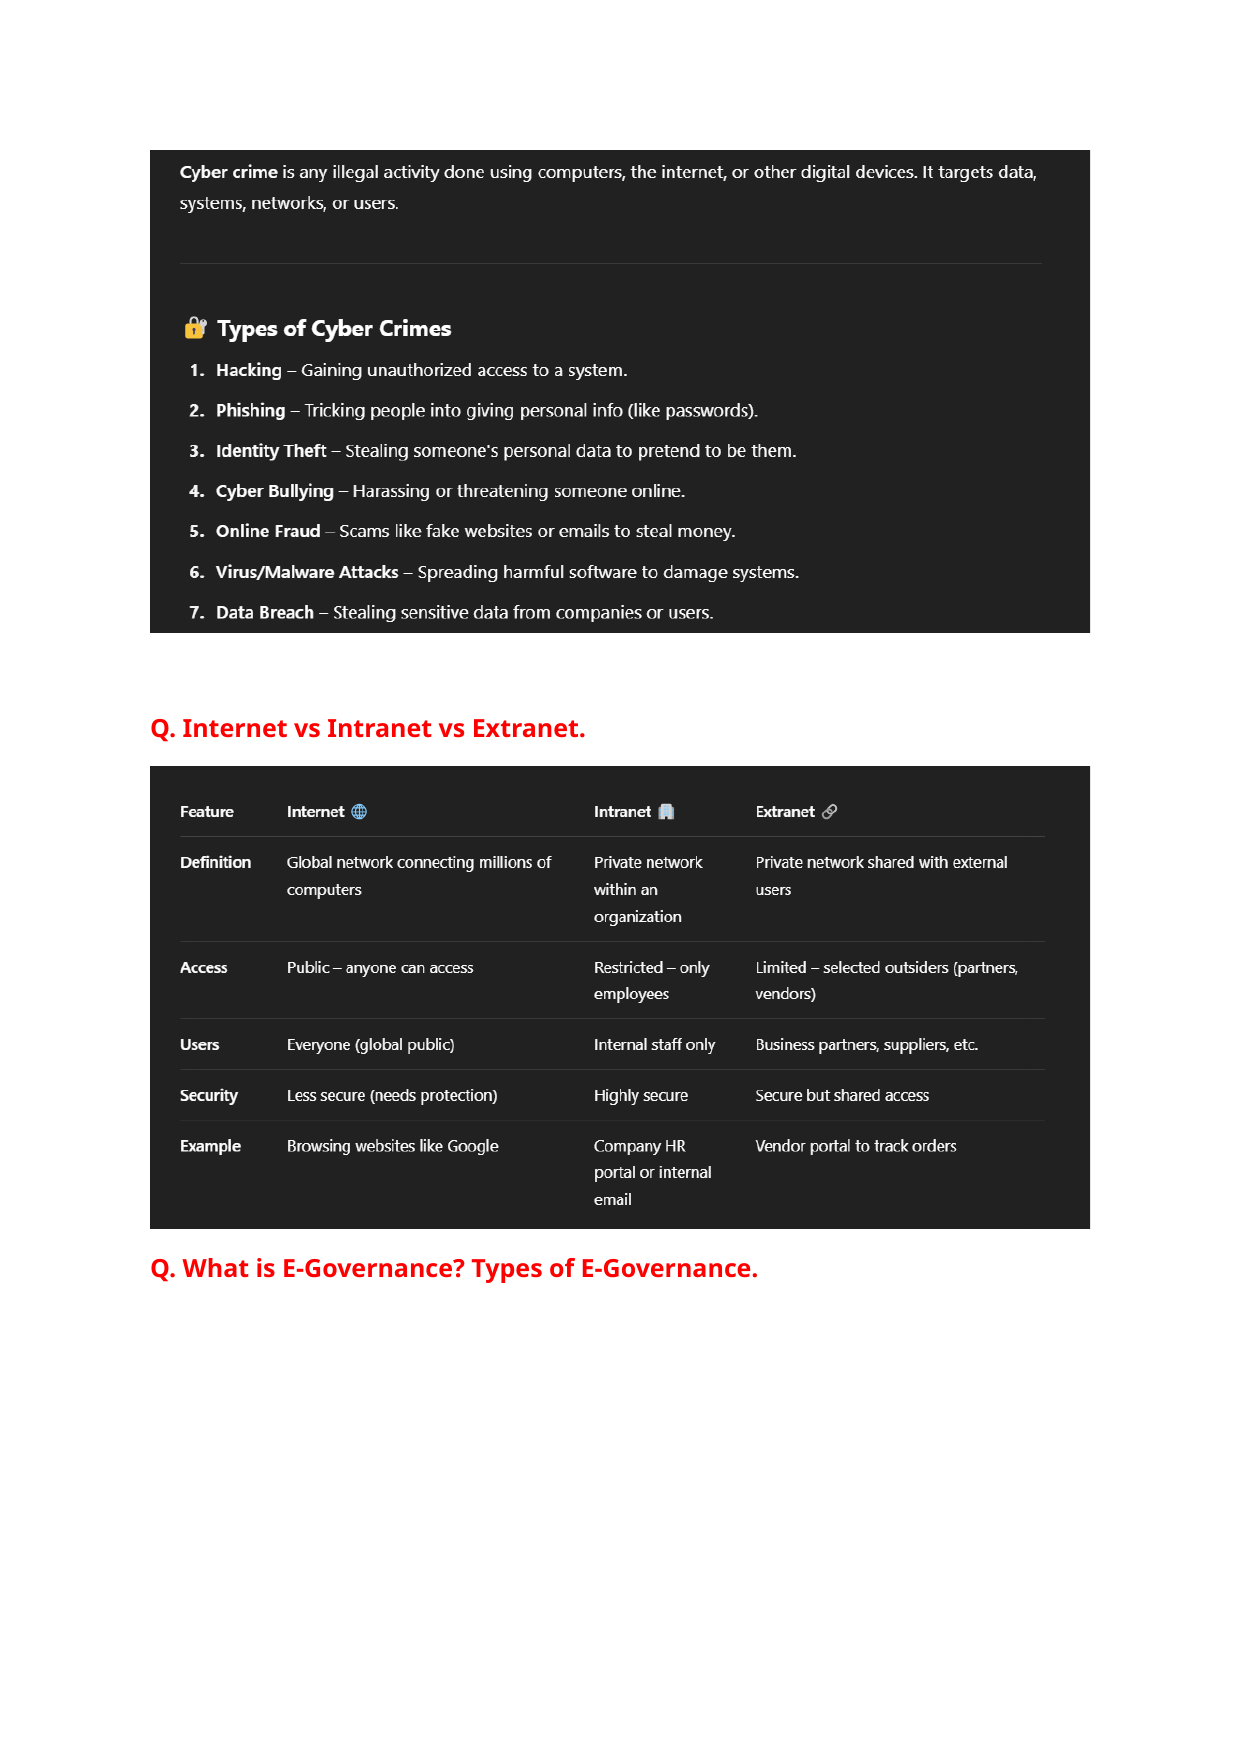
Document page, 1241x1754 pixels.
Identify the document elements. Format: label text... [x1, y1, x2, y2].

picture [150, 766, 1091, 1229]
picture [150, 150, 1091, 633]
text Q. What is E-Governance? Types of E-Governance. [150, 1250, 1090, 1284]
text Q. Internet vs Intranet vs Extranet. [150, 711, 1090, 745]
